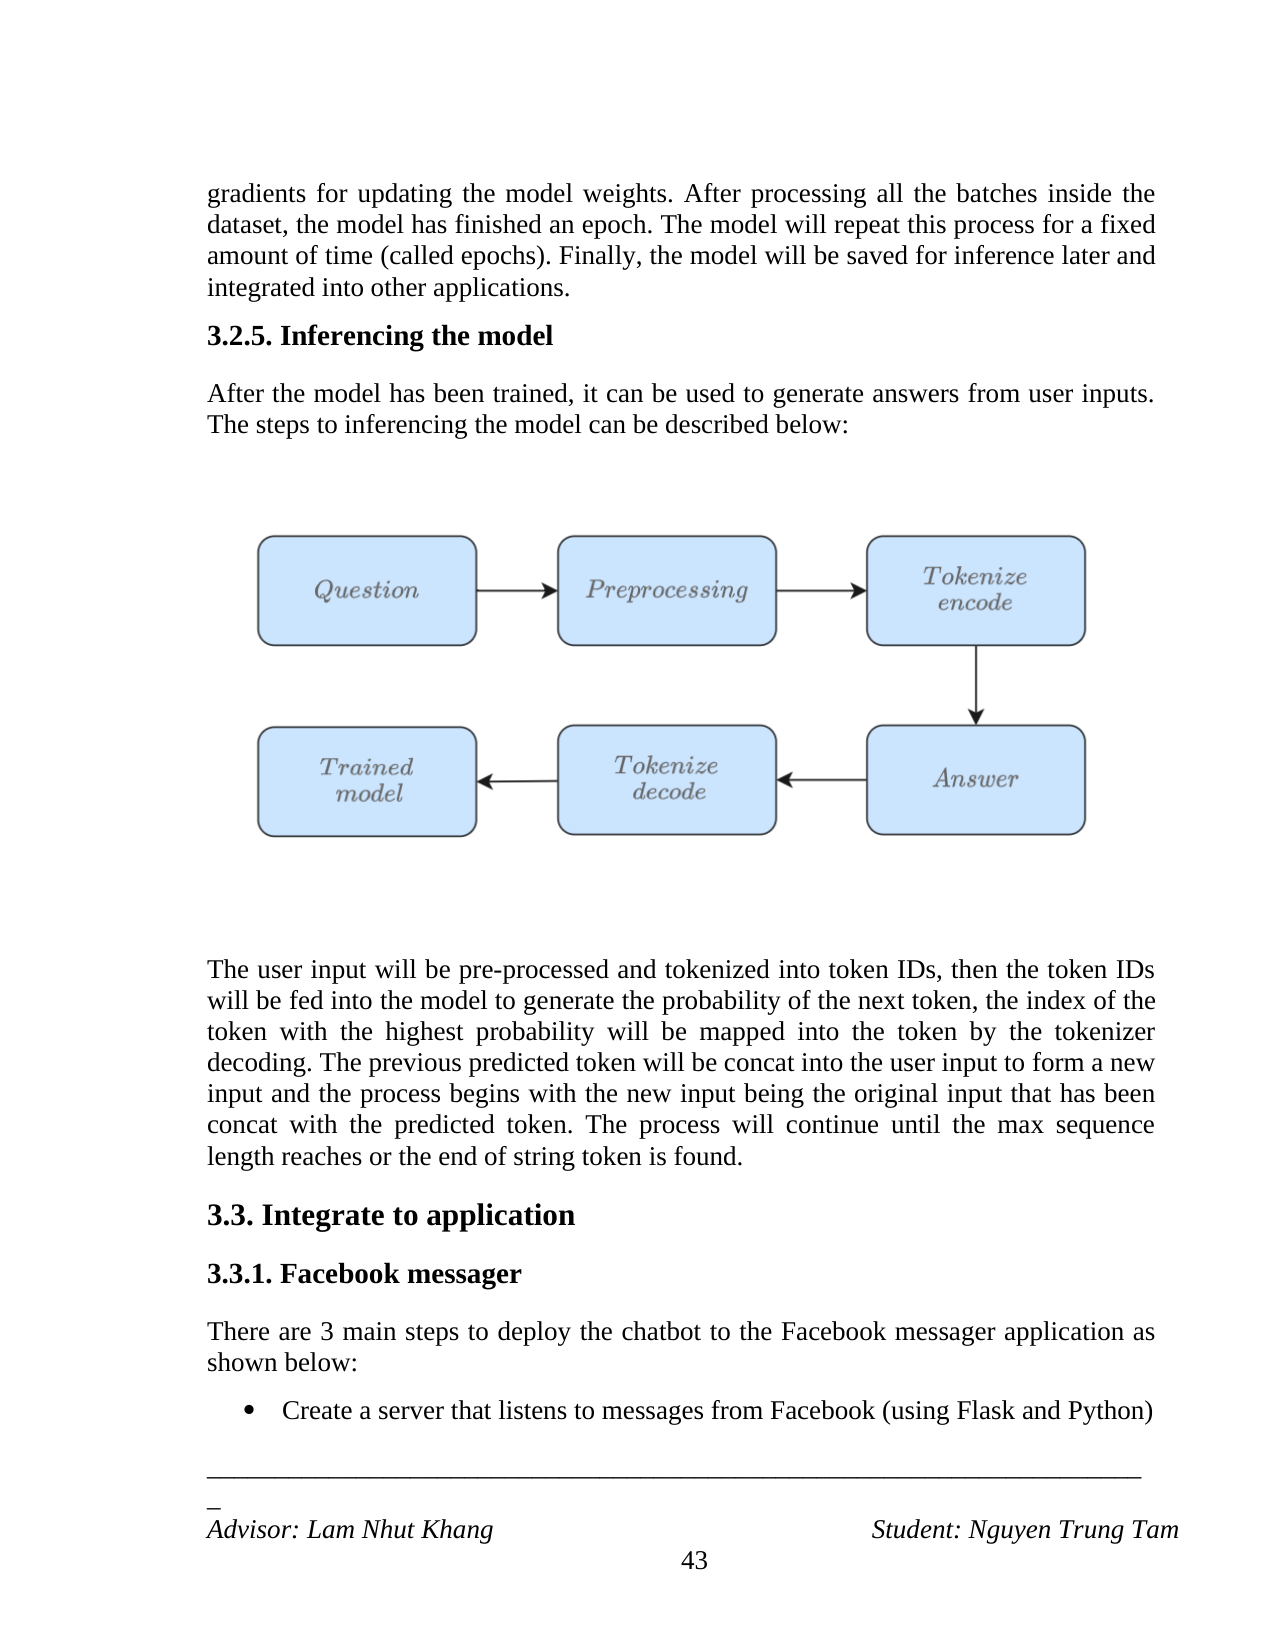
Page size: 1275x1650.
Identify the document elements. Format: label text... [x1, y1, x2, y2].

subtitle Integrate to application [207, 1196, 1157, 1232]
subtitle Facebook messager [207, 1257, 1157, 1290]
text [207, 177, 1157, 302]
picture [206, 456, 1157, 936]
subtitle Inferencing the model [207, 318, 1157, 352]
text There are 3 main steps to deploy the chatbot to the Facebook messager application as shown below: [207, 1315, 1157, 1377]
text After the model has been trained, it can be used to generate answers from user inputs. The steps to inferencing the model can be described below: [207, 377, 1157, 439]
text The user input will be pre-processed and tokenized into token IDs, then the token IDs will be fed into the model to generate the probability of the next token, the index of the token with the highest probability will be mapped into the token by the tokenizer decoding. The previous predicted token will be concat into the user input to form a new input and the process begins with the new input being the original input that has been concat with the predicted token. The process will continue until the max sequence length reaches or the end of string token is found. [207, 953, 1157, 1171]
list Create a server that listens to messages from Facebook (using Flask and Python) [244, 1394, 1157, 1425]
